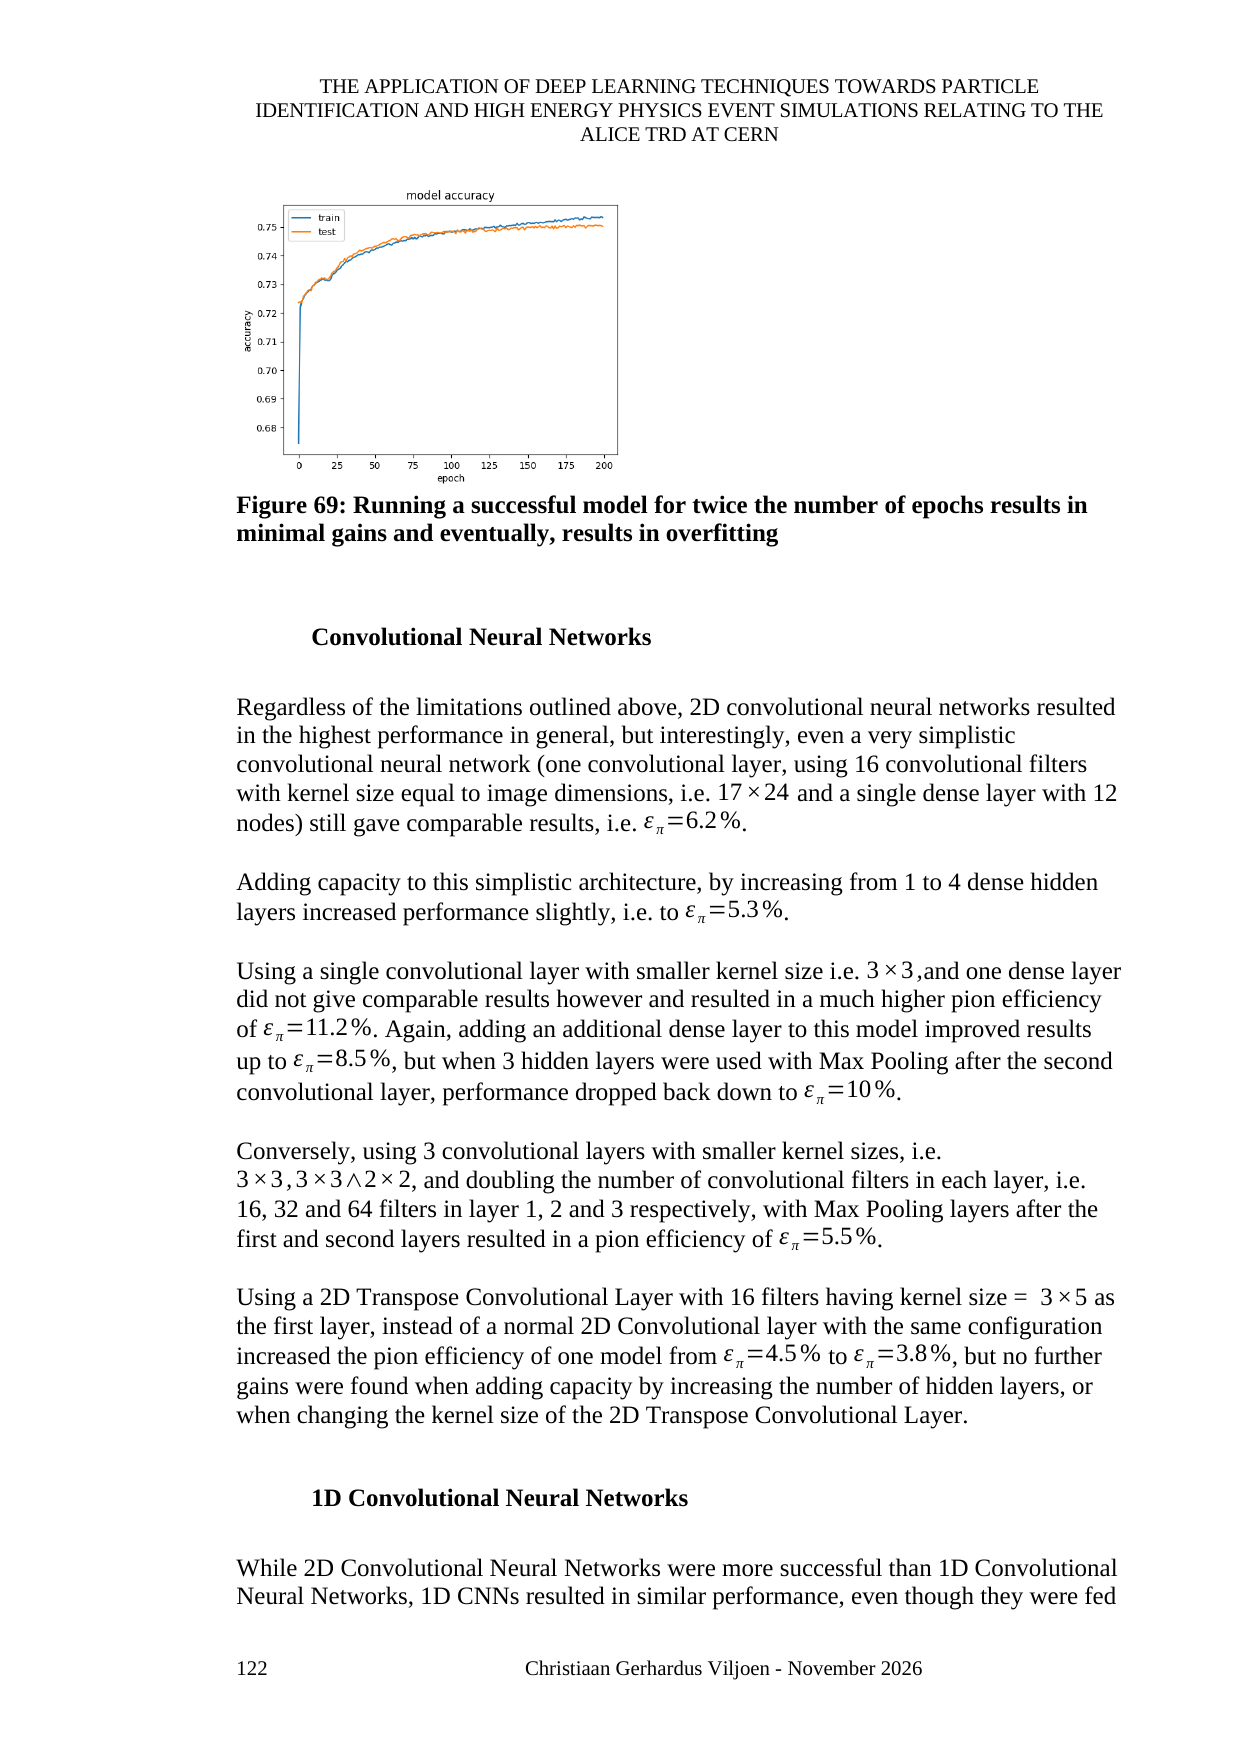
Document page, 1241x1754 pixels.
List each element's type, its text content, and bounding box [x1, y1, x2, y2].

picture [236, 183, 626, 490]
subtitle Convolutional Neural Networks [311, 622, 1122, 651]
text Adding capacity to this simplistic architecture, by increasing from 1 to 4 dense hidden layers increased performance slightly, i.e. to . [236, 867, 1122, 927]
text Using a 2D Transpose Convolutional Layer with 16 filters having kernel size = as the first layer, instead of a normal 2D Convolutional layer with the same configuration increased the pion efficiency of one model from to , but no further gains were found when adding capacity by increasing the number of hidden layers, or when changing the kernel size of the 2D Transpose Convolutional Layer. [236, 1282, 1122, 1429]
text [236, 1553, 1122, 1610]
subtitle 1D Convolutional Neural Networks [311, 1483, 1122, 1511]
text Conversely, using 3 convolutional layers with smaller kernel sizes, i.e. , and doubling the number of convolutional filters in each layer, i.e. 16, 32 and 64 filters in layer 1, 2 and 3 respectively, with Max Pooling layers after the first and second layers resulted in a pion efficiency of . [236, 1136, 1122, 1254]
text Regardless of the limitations outlined above, 2D convolutional neural networks resulted in the highest performance in general, but interestingly, even a very simplistic convolutional neural network (one convolutional layer, using 16 convolutional filters with kernel size equal to image dimensions, i.e. and a single dense layer with 12 nodes) still gave comparable results, i.e. . [236, 692, 1122, 838]
text Using a single convolutional layer with smaller kernel size i.e. and one dense layer did not give comparable results however and resulted in a much higher pion efficiency of . Again, adding an additional dense layer to this model improved results up to , but when 3 hidden layers were used with Max Pooling after the second convolutional layer, performance dropped back down to . [236, 956, 1122, 1107]
text Figure 69: Running a successful model for twice the number of epochs results in minimal gains and eventually, results in overfitting [236, 490, 1122, 547]
